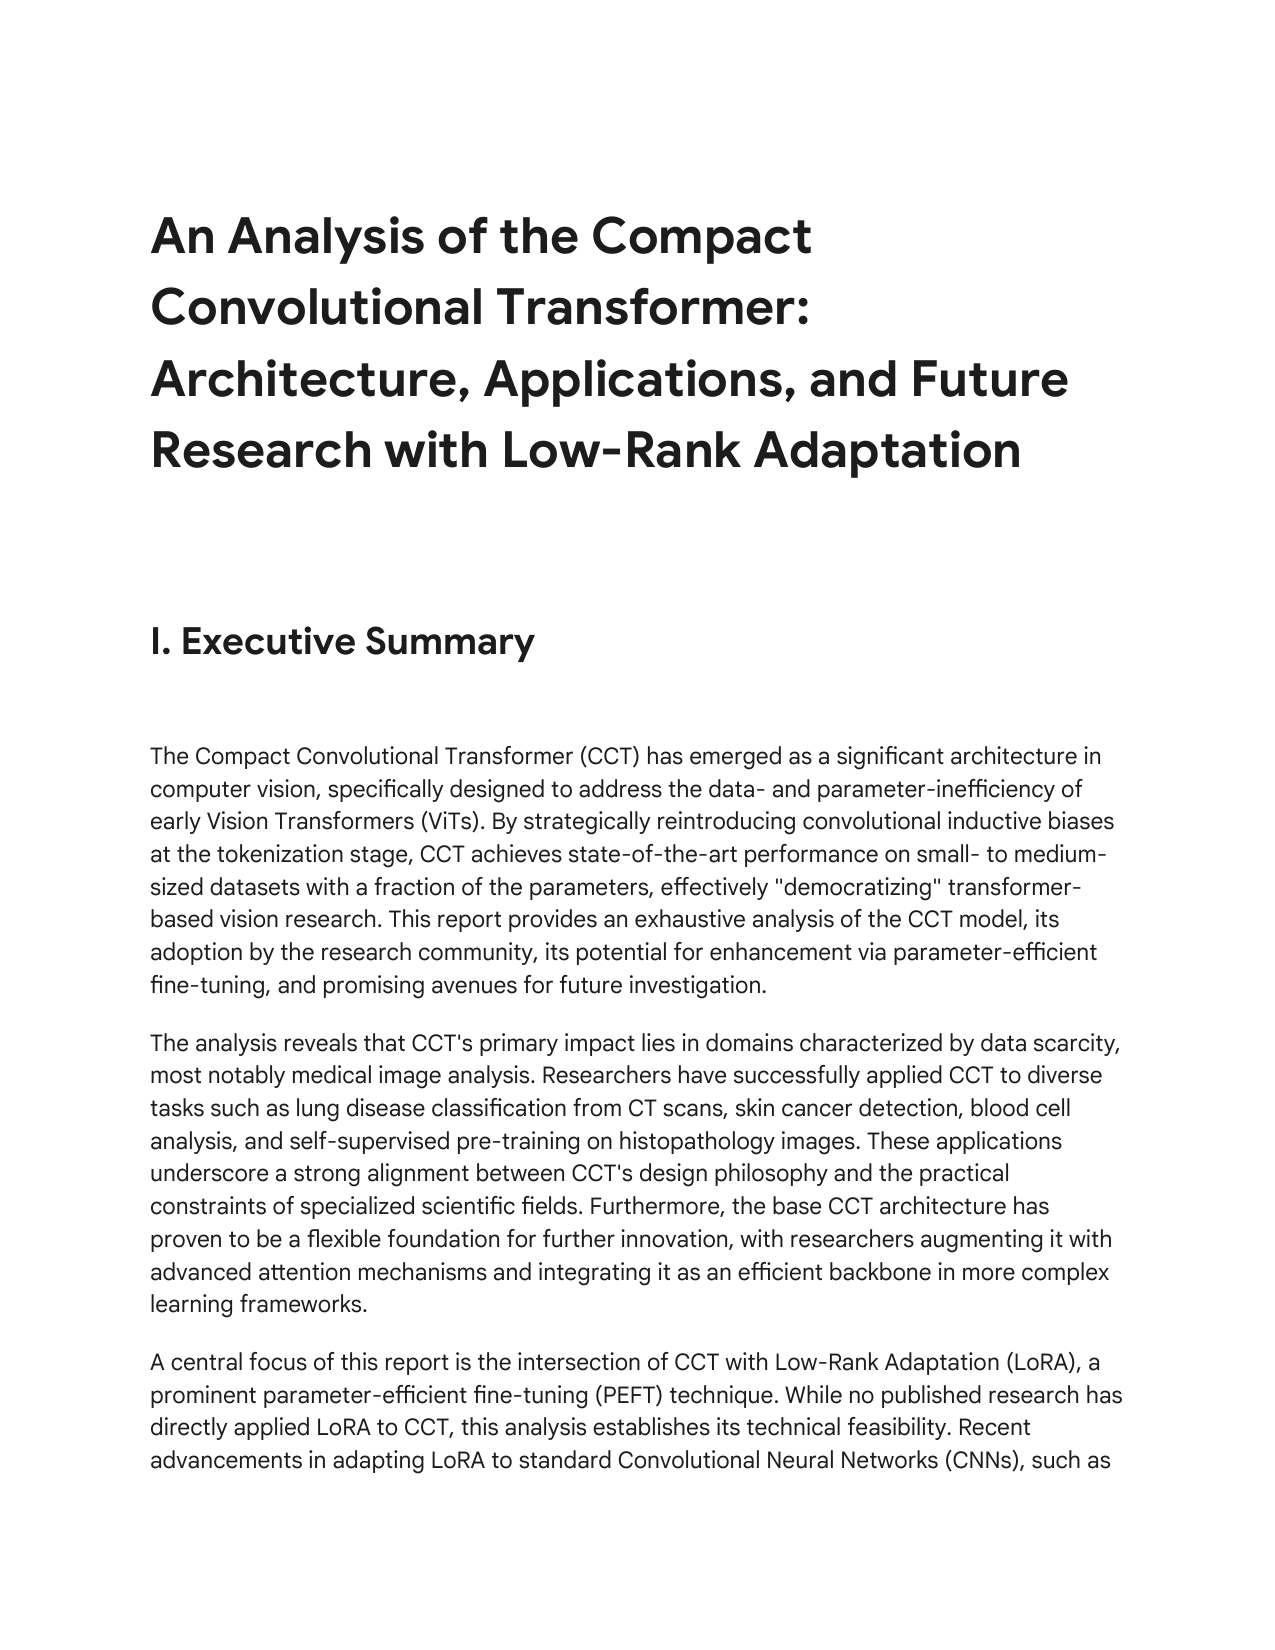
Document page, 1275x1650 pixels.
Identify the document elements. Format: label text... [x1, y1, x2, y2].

text The analysis reveals that CCT's primary impact lies in domains characterized by data scarcity, most notably medical image analysis. Researchers have successfully applied CCT to diverse tasks such as lung disease classification from CT scans, skin cancer detection, blood cell analysis, and self-supervised pre-training on histopathology images. These applications underscore a strong alignment between CCT's design philosophy and the practical constraints of specialized scientific fields. Furthermore, the base CCT architecture has proven to be a flexible foundation for further innovation, with researchers augmenting it with advanced attention mechanisms and integrating it as an efficient backbone in more complex learning frameworks. [150, 1029, 1125, 1319]
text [150, 1348, 1125, 1475]
text The Compact Convolutional Transformer (CCT) has emerged as a significant architecture in computer vision, specifically designed to address the data- and parameter-inefficiency of early Vision Transformers (ViTs). By strategically reintroducing convolutional inductive biases at the tokenization stage, CCT achieves state-of-the-art performance on small- to medium-sized datasets with a fraction of the parameters, effectively "democratizing" transformer-based vision research. This report provides an exhaustive analysis of the CCT model, its adoption by the research community, its potential for enhancement via parameter-efficient fine-tuning, and promising avenues for future investigation. [150, 742, 1125, 1000]
subtitle An Analysis of the Compact Convolutional Transformer: Architecture, Applications, and Future Research with Low-Rank Adaptation [150, 205, 1125, 482]
subtitle I. Executive Summary [150, 618, 1125, 665]
